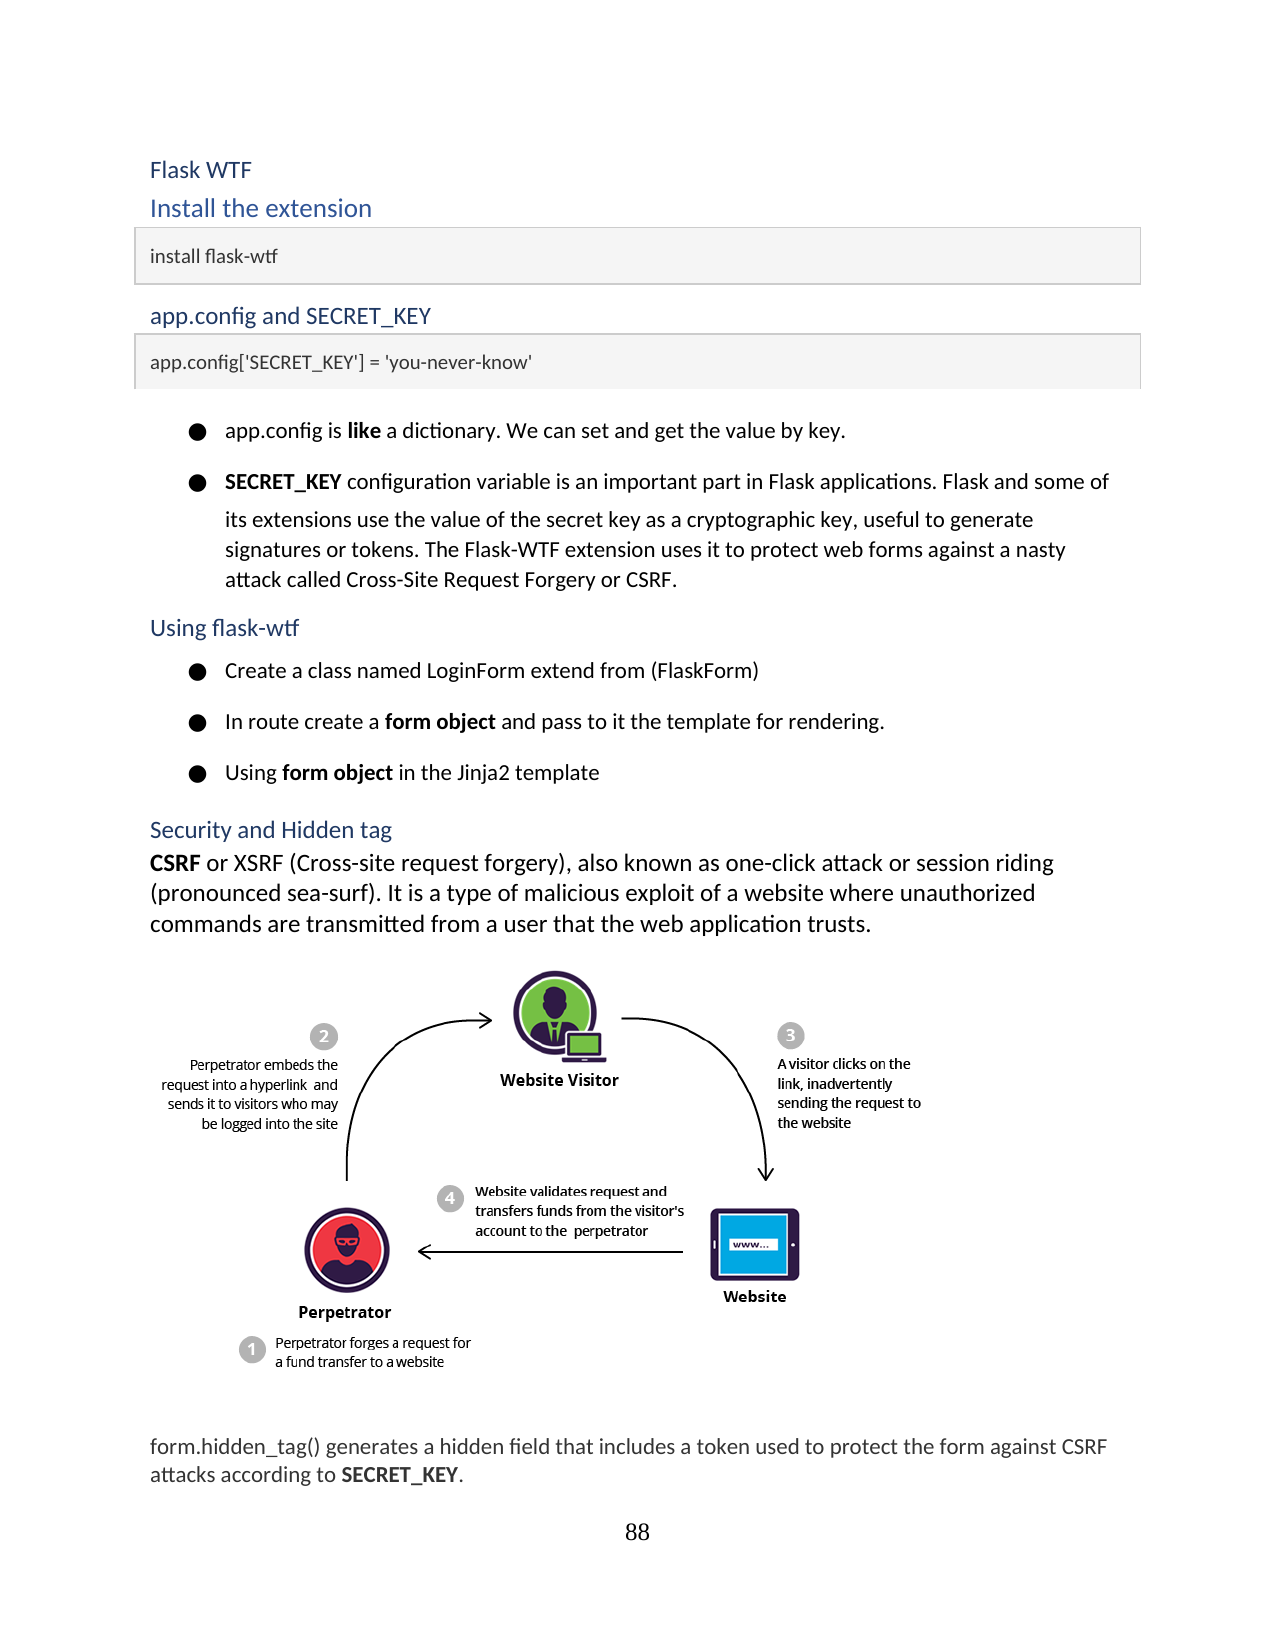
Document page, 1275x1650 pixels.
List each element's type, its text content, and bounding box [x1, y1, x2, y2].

list Create a class named LoginForm extend from (FlaskForm) [187, 645, 1125, 692]
text app.config['SECRET_KEY'] = 'you-never-know' [136, 335, 1140, 389]
list In route create a form object and pass to it the template for rendering. [187, 696, 1125, 743]
text form.hidden_tag() generates a hidden field that includes a token used to protect the form against CSRF attacks according to SECRET_KEY. [150, 1432, 1125, 1488]
text CSRF or XSRF (Cross-site request forgery), also known as one-click attack or session riding (pronounced sea-surf). It is a type of malicious exploit of a website where unauthorized commands are transmitted from a user that the web application trusts. [150, 847, 1125, 938]
subtitle Install the extension [150, 191, 1125, 224]
list Using form object in the Jinja2 template [187, 746, 1125, 793]
list app.config is like a dictionary. We can set and get the value by key. [187, 405, 1125, 452]
subtitle Flask WTF [150, 154, 1125, 185]
picture [150, 938, 934, 1401]
subtitle app.config and SECRET_KEY [150, 300, 1125, 331]
subtitle Using flask-wtf [150, 612, 1125, 643]
text install flask-wtf [136, 228, 1140, 283]
subtitle Security and Hidden tag [150, 814, 1125, 844]
list SECRET_KEY configuration variable is an important part in Flask applications. Flask and some of its extensions use the value of the secret key as a cryptographic key, useful to generate signatures or tokens. The Flask-WTF extension uses it to protect web forms against a nasty attack called Cross-Site Request Forgery or CSRF. [187, 456, 1125, 593]
